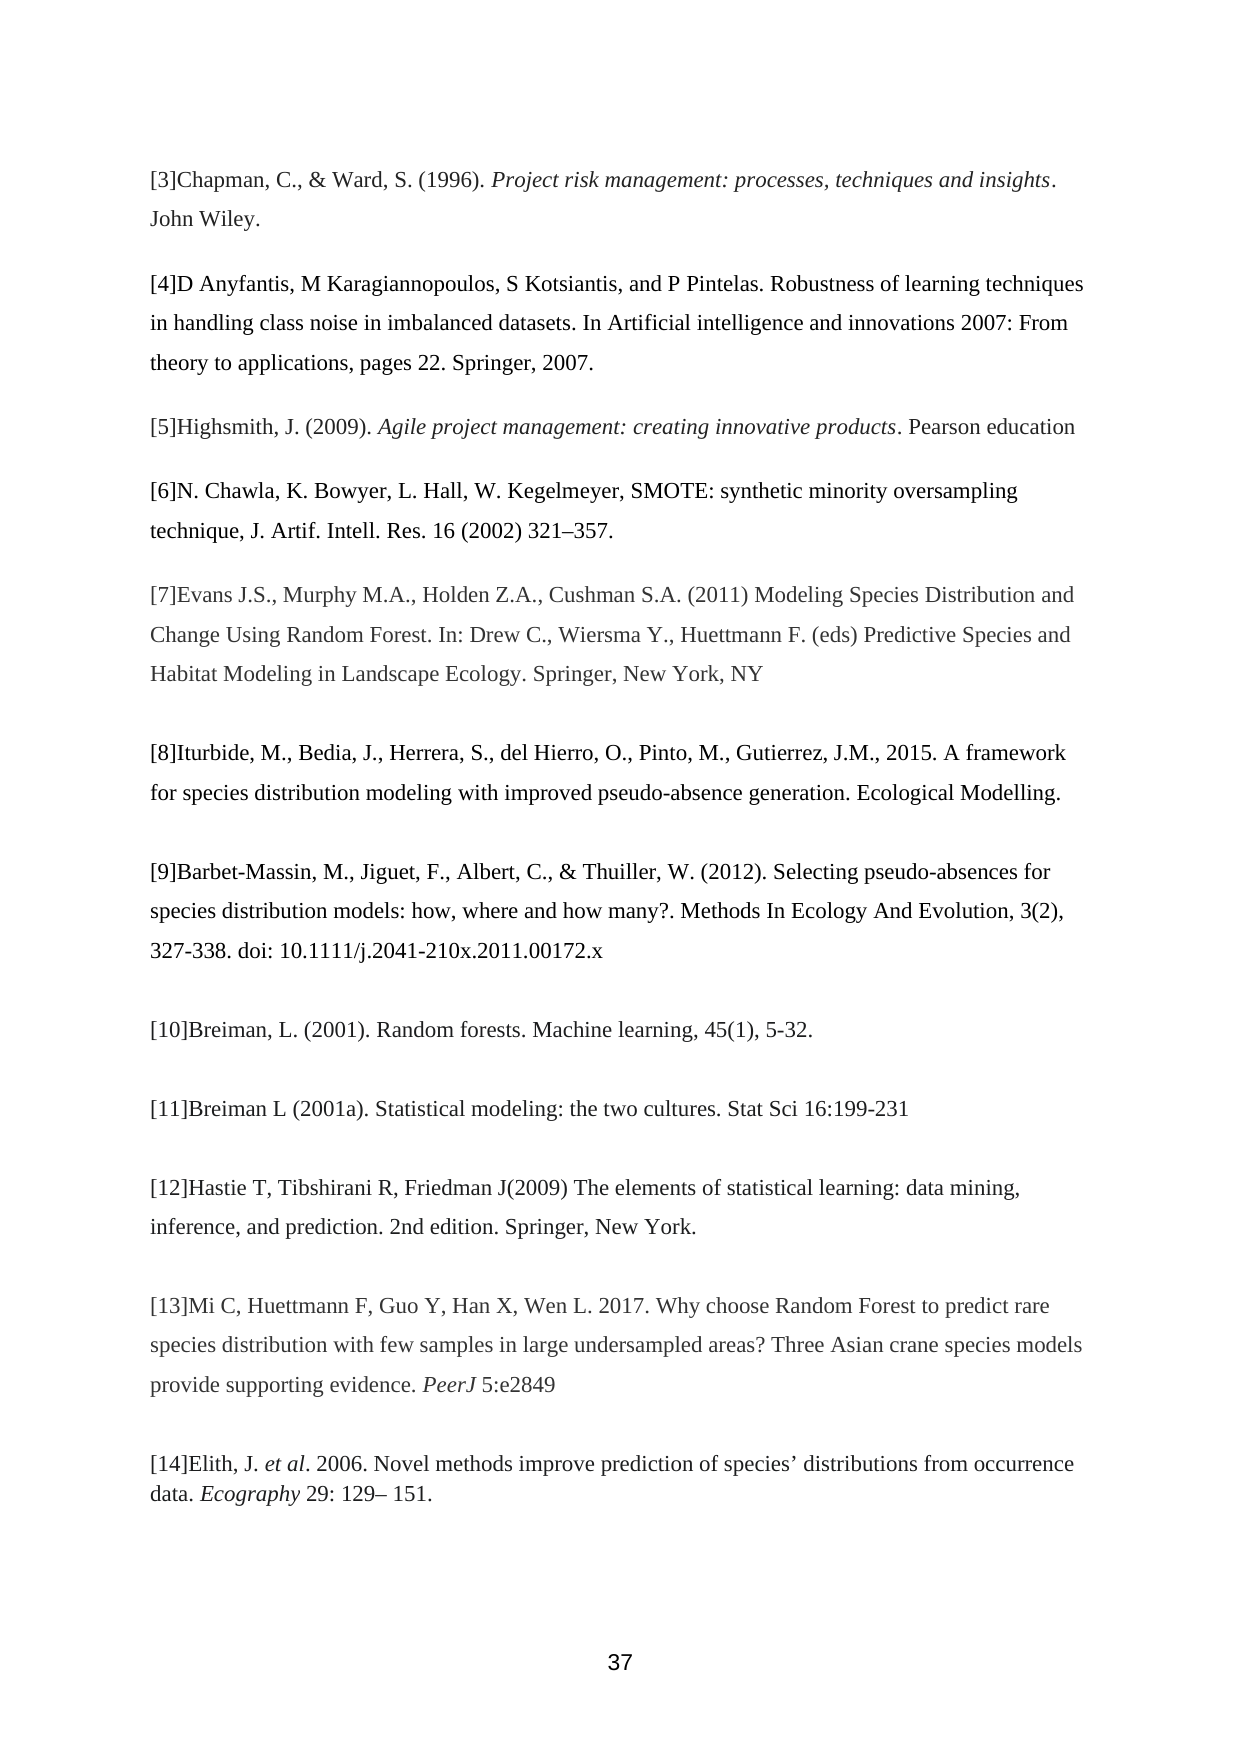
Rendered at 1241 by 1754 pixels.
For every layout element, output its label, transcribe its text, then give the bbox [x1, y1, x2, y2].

text [14]Elith, J. et al. 2006. Novel methods improve prediction of species’ distributions from occurrence data. Ecography 29: 129– 151. [150, 1450, 1090, 1507]
text [10]Breiman, L. (2001). Random forests. Machine learning, 45(1), 5-32. [150, 1016, 1090, 1042]
text [12]Hastie T, Tibshirani R, Friedman J(2009) The elements of statistical learning: data mining, inference, and prediction. 2nd edition. Springer, New York. [150, 1174, 1090, 1239]
text [5]Highsmith, J. (2009). Agile project management: creating innovative products. Pearson education [150, 413, 1090, 439]
text [13]Mi C, Huettmann F, Guo Y, Han X, Wen L. 2017. Why choose Random Forest to predict rare species distribution with few samples in large undersampled areas? Three Asian crane species models provide supporting evidence. PeerJ 5:e2849 [150, 1292, 1090, 1397]
text [8]Iturbide, M., Bedia, J., Herrera, S., del Hierro, O., Pinto, M., Gutierrez, J.M., 2015. A framework for species distribution modeling with improved pseudo-absence generation. Ecological Modelling. [150, 739, 1090, 805]
text [4]D Anyfantis, M Karagiannopoulos, S Kotsiantis, and P Pintelas. Robustness of learning techniques in handling class noise in imbalanced datasets. In Artificial intelligence and innovations 2007: From theory to applications, pages 22. Springer, 2007. [150, 269, 1090, 375]
text [9]Barbet-Massin, M., Jiguet, F., Albert, C., & Thuiller, W. (2012). Selecting pseudo-absences for species distribution models: how, where and how many?. Methods In Ecology And Evolution, 3(2), 327-338. doi: 10.1111/j.2041-210x.2011.00172.x [150, 858, 1090, 963]
text [6]N. Chawla, K. Bowyer, L. Hall, W. Kegelmeyer, SMOTE: synthetic minority oversampling technique, J. Artif. Intell. Res. 16 (2002) 321–357. [150, 477, 1090, 543]
text [3]Chapman, C., & Ward, S. (1996). Project risk management: processes, techniques and insights. John Wiley. [150, 166, 1090, 231]
text [11]Breiman L (2001a). Statistical modeling: the two cultures. Stat Sci 16:199-231 [150, 1095, 1090, 1121]
text [7]Evans J.S., Murphy M.A., Holden Z.A., Cushman S.A. (2011) Modeling Species Distribution and Change Using Random Forest. In: Drew C., Wiersma Y., Huettmann F. (eds) Predictive Species and Habitat Modeling in Landscape Ecology. Springer, New York, NY [150, 581, 1090, 687]
